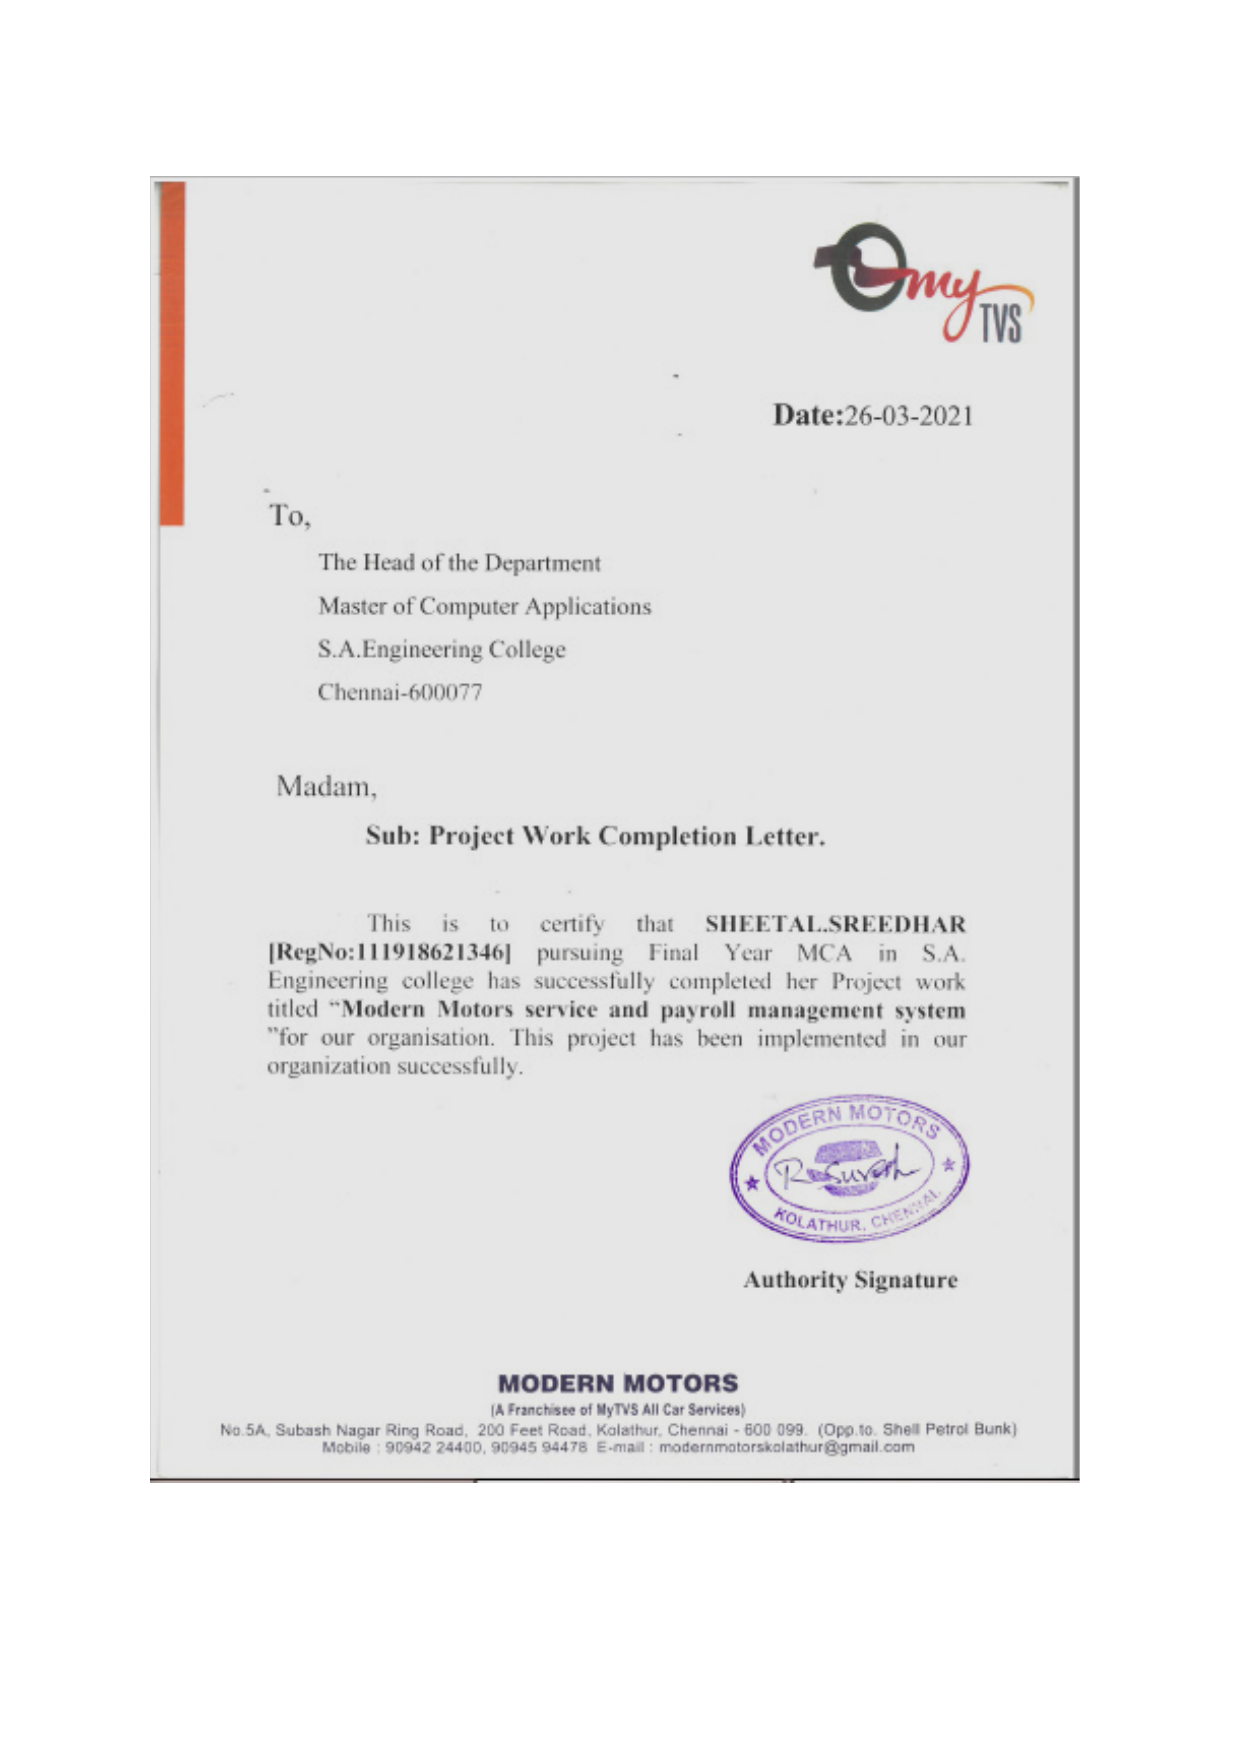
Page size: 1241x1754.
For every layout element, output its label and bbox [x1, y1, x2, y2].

picture [150, 176, 1080, 1483]
